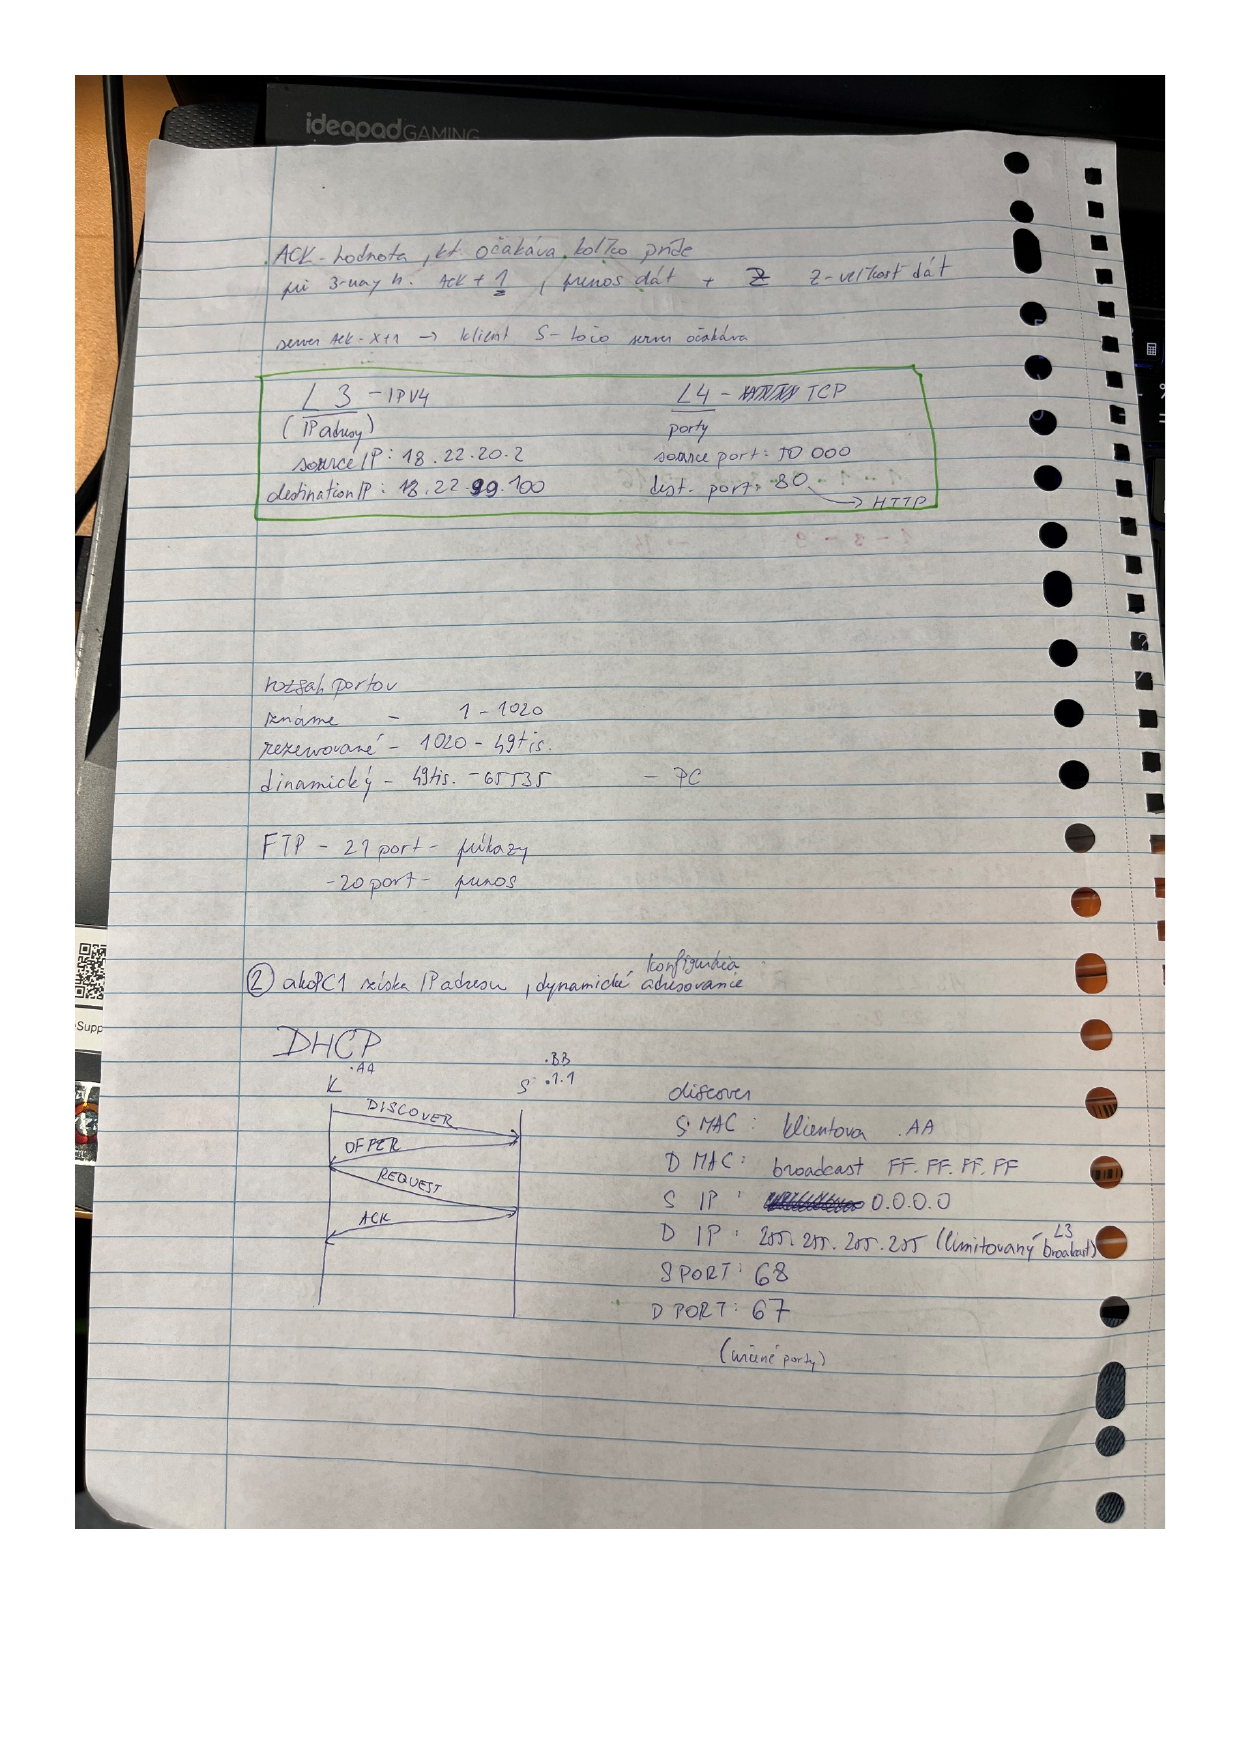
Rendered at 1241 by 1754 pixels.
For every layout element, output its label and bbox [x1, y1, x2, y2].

picture [75, 75, 1166, 1529]
